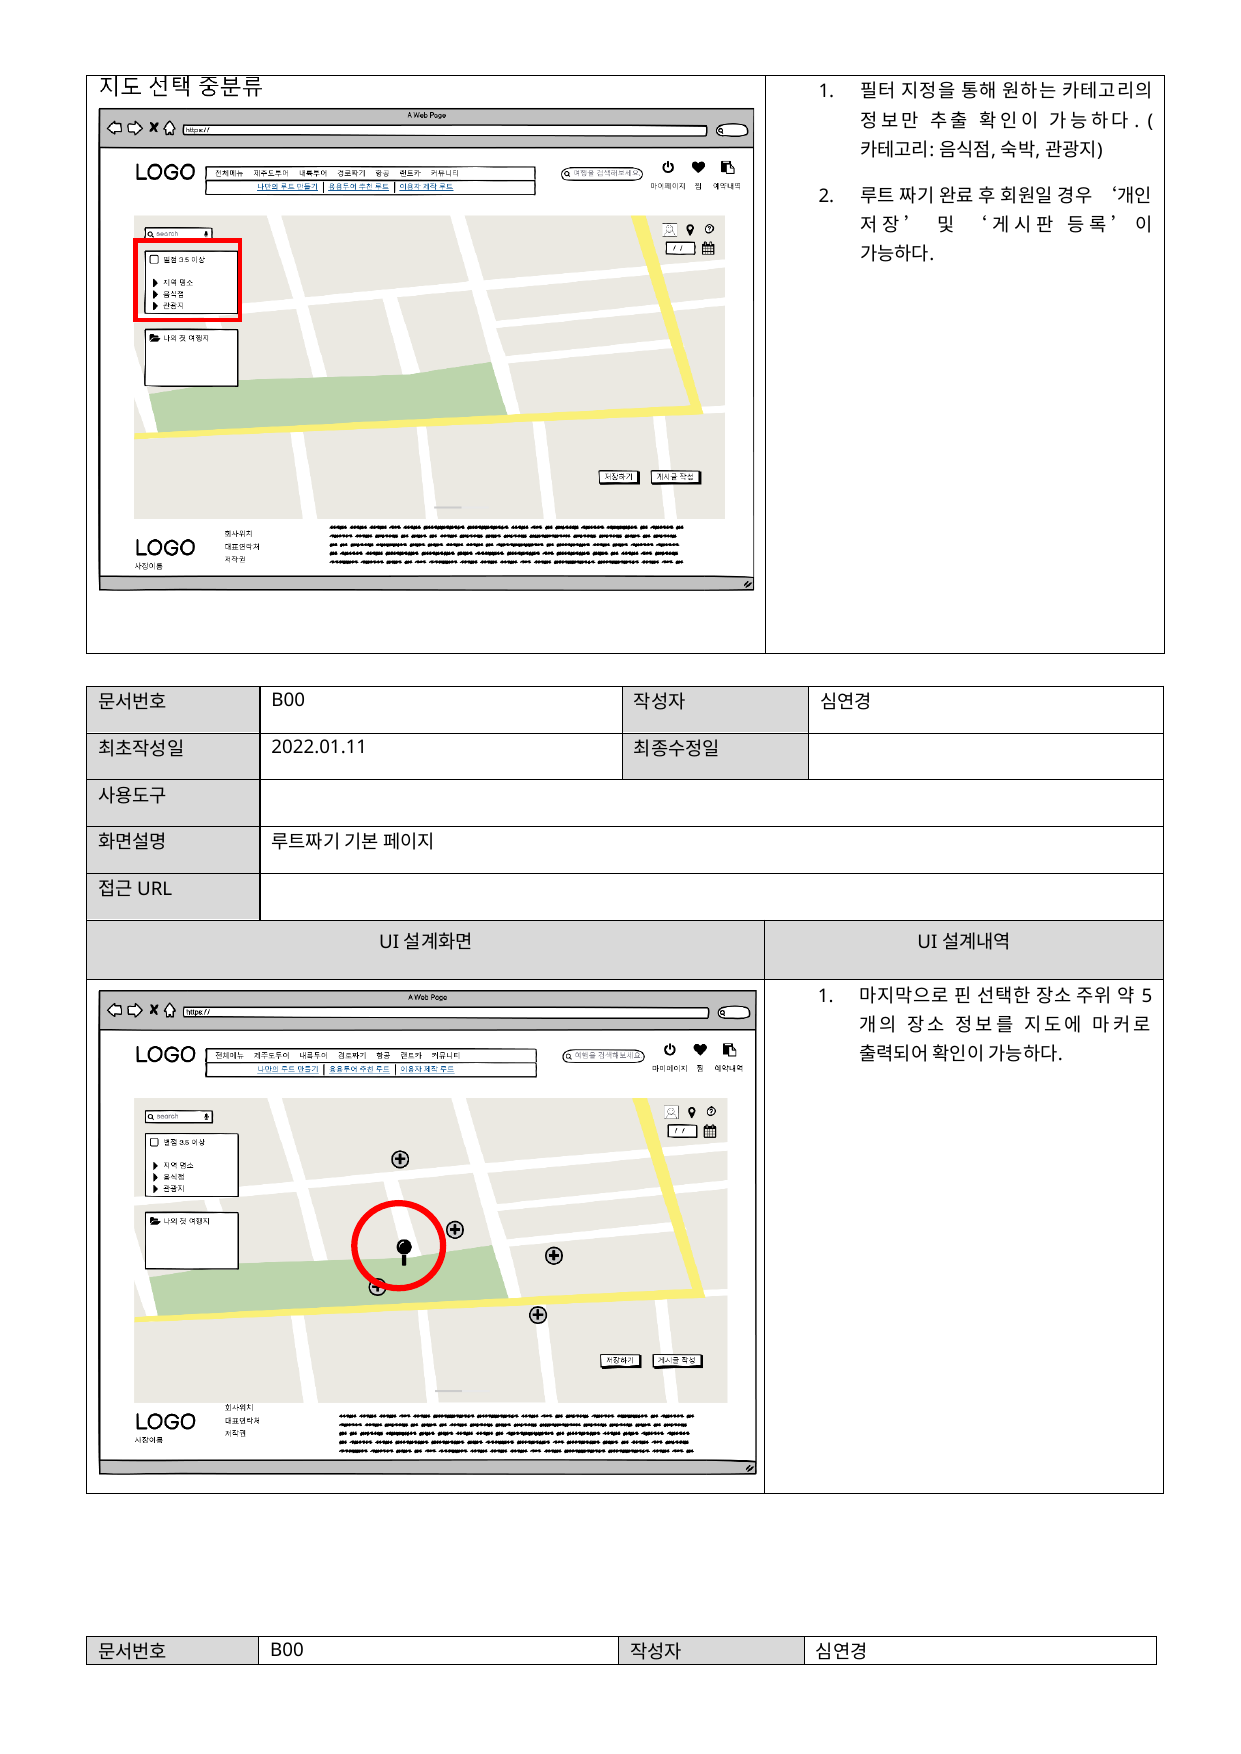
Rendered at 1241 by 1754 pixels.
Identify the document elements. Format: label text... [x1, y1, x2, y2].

table_cell 마지막으로 핀 선택한 장소 주위 약 5개의 장소 정보를 지도에 마커로 출력되어 확인이 가능하다. [765, 980, 1163, 1493]
picture [98, 980, 757, 1475]
table_header 문서번호 [87, 1637, 258, 1664]
table_cell [87, 980, 764, 1493]
table_header 작성자 [619, 1637, 804, 1664]
table_cell 화면설명 [87, 827, 259, 873]
table_header 작성자 [623, 687, 808, 732]
table_cell 접근 URL [87, 874, 259, 919]
table_cell 최초작성일 [87, 734, 259, 779]
table_cell 2022.01.11 [261, 734, 622, 779]
table_header B00 [261, 687, 622, 732]
table_header B00 [259, 1637, 618, 1664]
table_header 문서번호 [87, 687, 259, 732]
table_cell UI 설계화면 [87, 921, 764, 979]
table_cell [809, 734, 1163, 779]
picture [98, 76, 755, 591]
table_cell 사용도구 [87, 780, 259, 826]
table_cell [261, 780, 1163, 826]
table_cell [261, 874, 1163, 919]
table_cell 필터 지정을 통해 원하는 카테고리의 정보만 추출 확인이 가능하다. (카테고리: 음식점, 숙박, 관광지) 루트 짜기 완료 후 회원일 경우 ‘개인 저장’ 및 ‘게시판 등록’이 가능하다. [766, 76, 1164, 653]
table_header 심연경 [809, 687, 1163, 732]
table_cell 최종수정일 [623, 734, 808, 779]
table_header 심연경 [805, 1637, 1156, 1664]
table_cell UI 설계내역 [765, 921, 1163, 979]
table_cell 루트짜기 기본 페이지 [261, 827, 1163, 873]
table_cell [87, 76, 765, 653]
